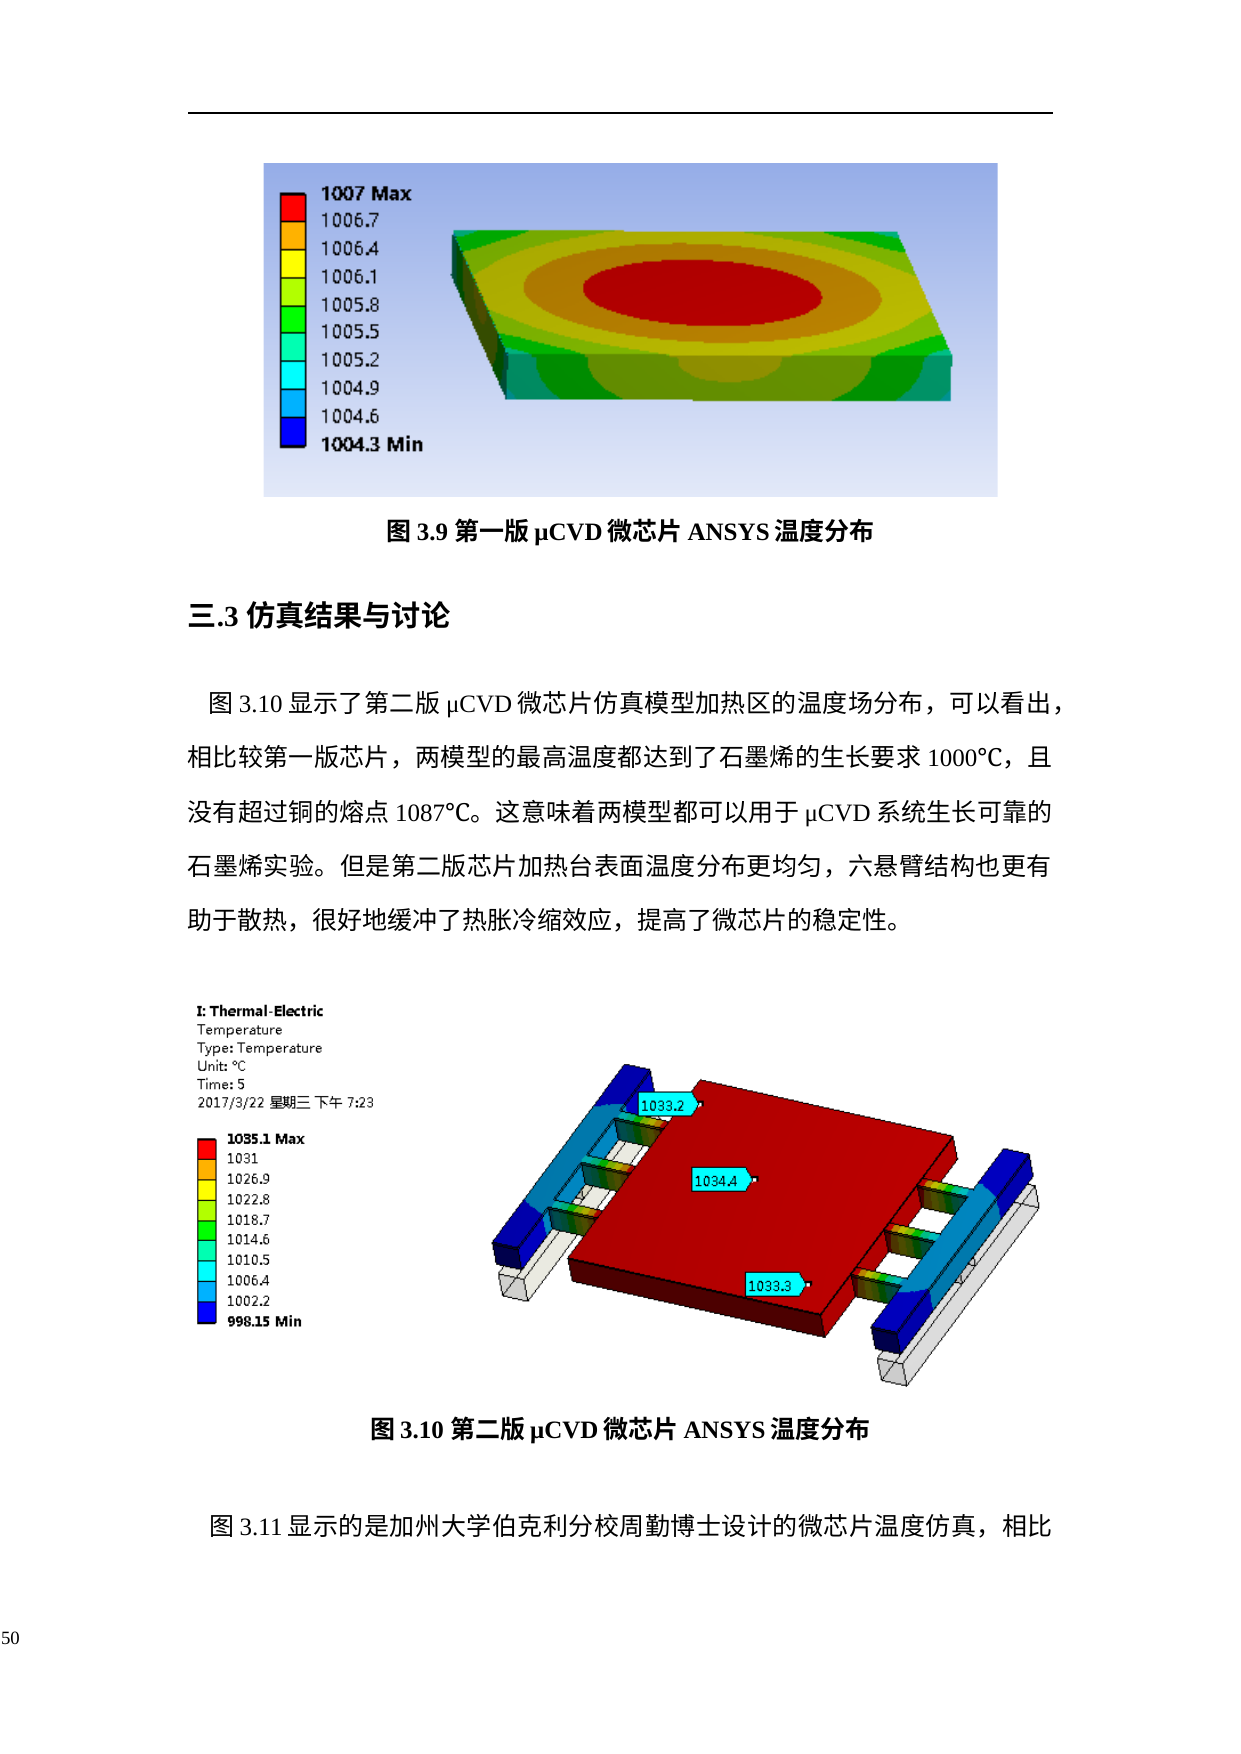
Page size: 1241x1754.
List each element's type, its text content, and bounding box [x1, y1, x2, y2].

subtitle 仿真结果与讨论 [187, 593, 1053, 635]
text 图3.10显示了第二版μCVD微芯片仿真模型加热区的温度场分布，可以看出，相比较第一版芯片，两模型的最高温度都达到了石墨烯的生长要求1000℃，且没有超过铜的熔点1087℃。这意味着两模型都可以用于μCVD系统生长可靠的石墨烯实验。但是第二版芯片加热台表面温度分布更均匀，六悬臂结构也更有助于散热，很好地缓冲了热胀冷缩效应，提高了微芯片的稳定性。 [187, 683, 1053, 937]
text 图3.10 第二版μCVD微芯片ANSYS温度分布 [187, 1409, 1053, 1445]
picture [187, 998, 1053, 1395]
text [187, 1507, 1053, 1543]
picture [263, 163, 998, 497]
text 图3.9 第一版μCVD微芯片ANSYS温度分布 [187, 511, 1053, 548]
